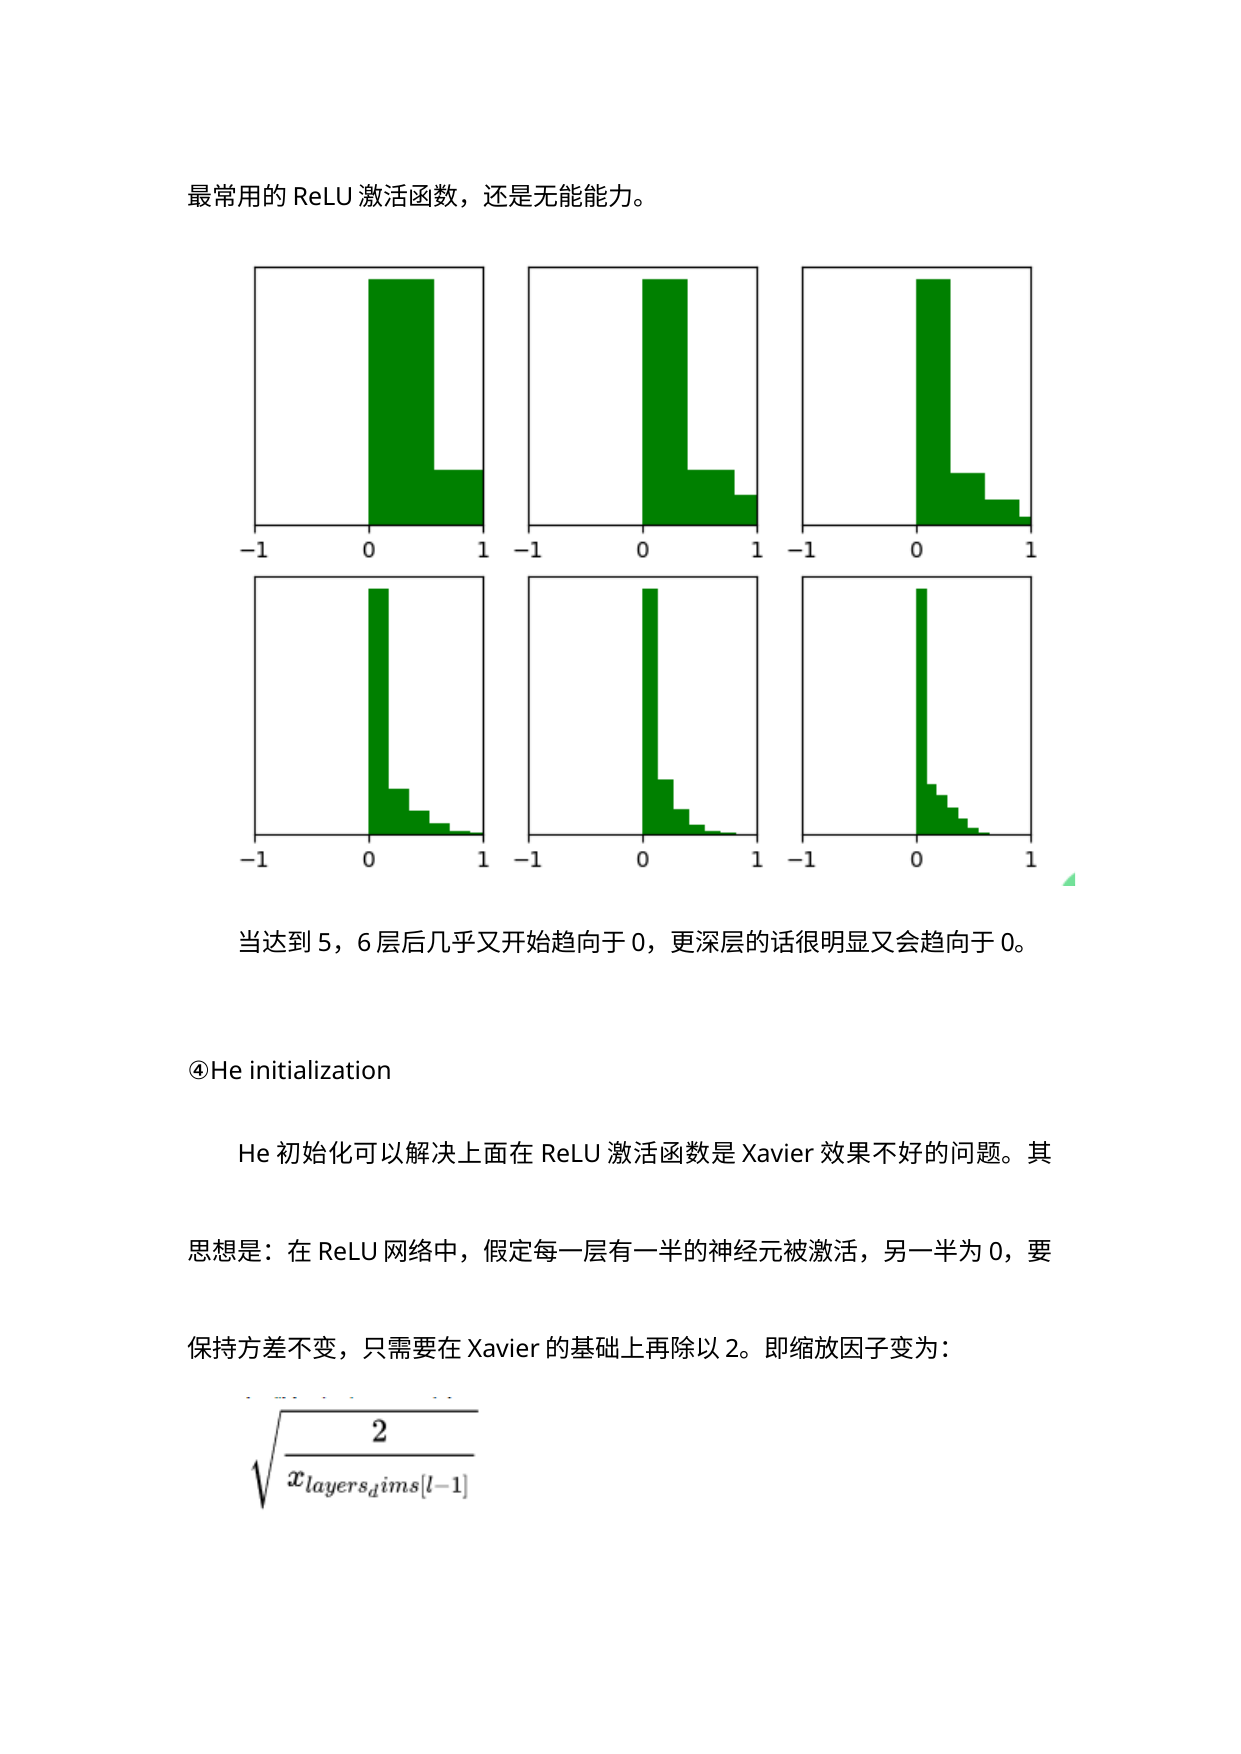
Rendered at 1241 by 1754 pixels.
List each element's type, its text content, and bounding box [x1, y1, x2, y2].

list 当达到5，6层后几乎又开始趋向于0，更深层的话很明显又会趋向于0。 [187, 908, 1053, 973]
list ④He initialization [187, 1037, 1053, 1102]
list He初始化可以解决上面在ReLU激活函数是Xavier效果不好的问题。其思想是：在ReLU网络中，假定每一层有一半的神经元被激活，另一半为0，要保持方差不变，只需要在Xavier的基础上再除以2。即缩放因子变为： [187, 1119, 1053, 1379]
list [187, 162, 1053, 227]
picture [231, 245, 1075, 886]
picture [231, 1397, 485, 1518]
